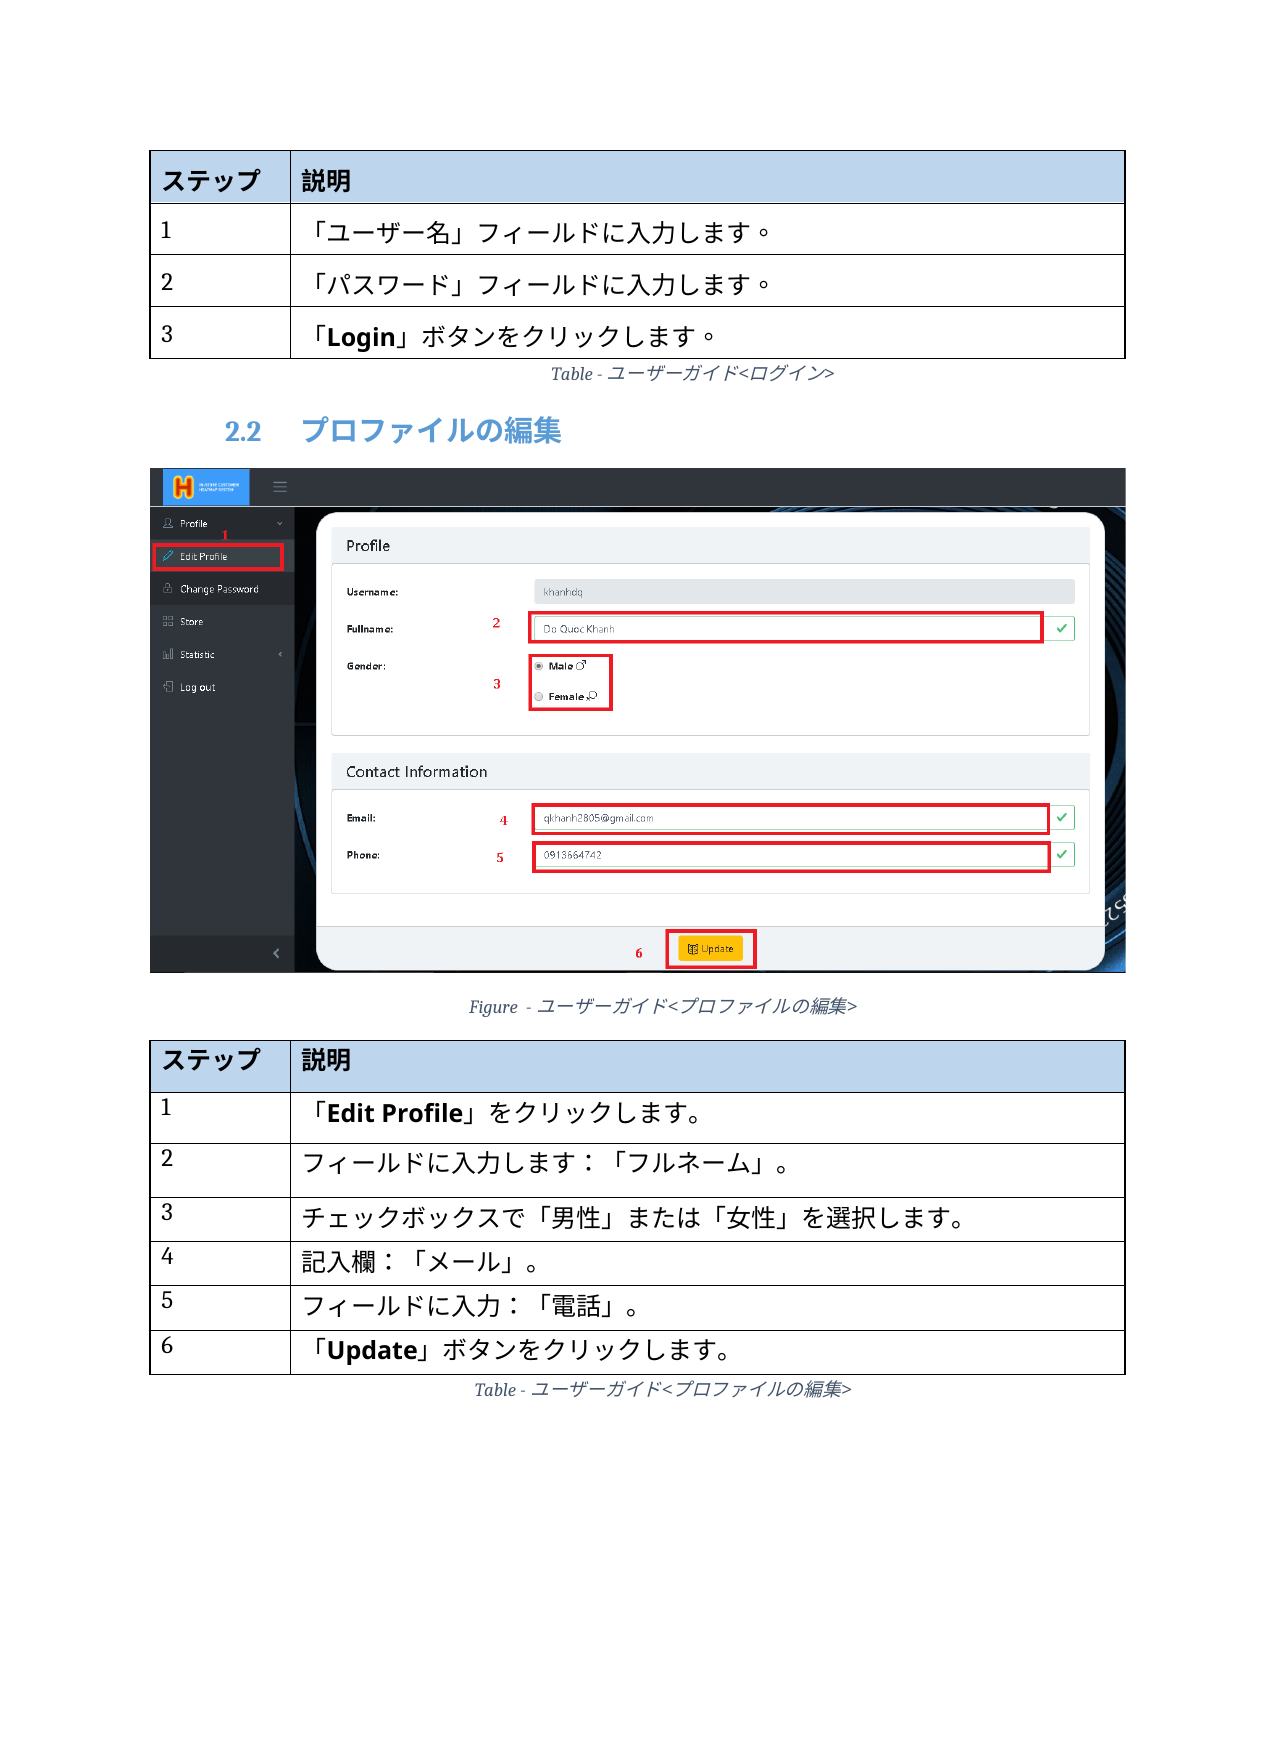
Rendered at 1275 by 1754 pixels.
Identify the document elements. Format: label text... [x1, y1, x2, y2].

table_cell 2 [151, 255, 290, 306]
table_header 説明 [291, 1041, 1124, 1092]
table_header 説明 [291, 151, 1124, 202]
table_cell 1 [151, 204, 290, 254]
table_cell 3 [151, 307, 290, 358]
text Figure - ユーザーガイド<プロファイルの編集> [203, 992, 1125, 1019]
table_cell 記入欄：「メール」。 [291, 1242, 1124, 1285]
table_cell フィールドに入力：「電話」。 [291, 1286, 1124, 1329]
table_cell 「Login」ボタンをクリックします。 [291, 307, 1124, 358]
table_cell 4 [151, 1242, 290, 1285]
table_cell 1 [151, 1093, 290, 1143]
table_cell 6 [151, 1331, 290, 1374]
table_header ステップ [151, 1041, 290, 1092]
list プロファイルの編集 [225, 407, 1125, 449]
table_cell チェックボックスで「男性」または「女性」を選択します。 [291, 1198, 1124, 1241]
table_header ステップ [151, 151, 290, 202]
picture [150, 468, 1126, 973]
table_cell 「ユーザー名」フィールドに入力します。 [291, 204, 1124, 254]
table_cell 2 [151, 1144, 290, 1197]
table_cell 「パスワード」フィールドに入力します。 [291, 255, 1124, 306]
text Table - ユーザーガイド<プロファイルの編集> [203, 1375, 1125, 1402]
text Table - ユーザーガイド<ログイン> [262, 359, 1125, 386]
table_cell フィールドに入力します：「フルネーム」。 [291, 1144, 1124, 1197]
table_cell 5 [151, 1286, 290, 1329]
table_cell 3 [151, 1198, 290, 1241]
table_cell 「Update」ボタンをクリックします。 [291, 1331, 1124, 1374]
table_cell 「Edit Profile」をクリックします。 [291, 1093, 1124, 1143]
